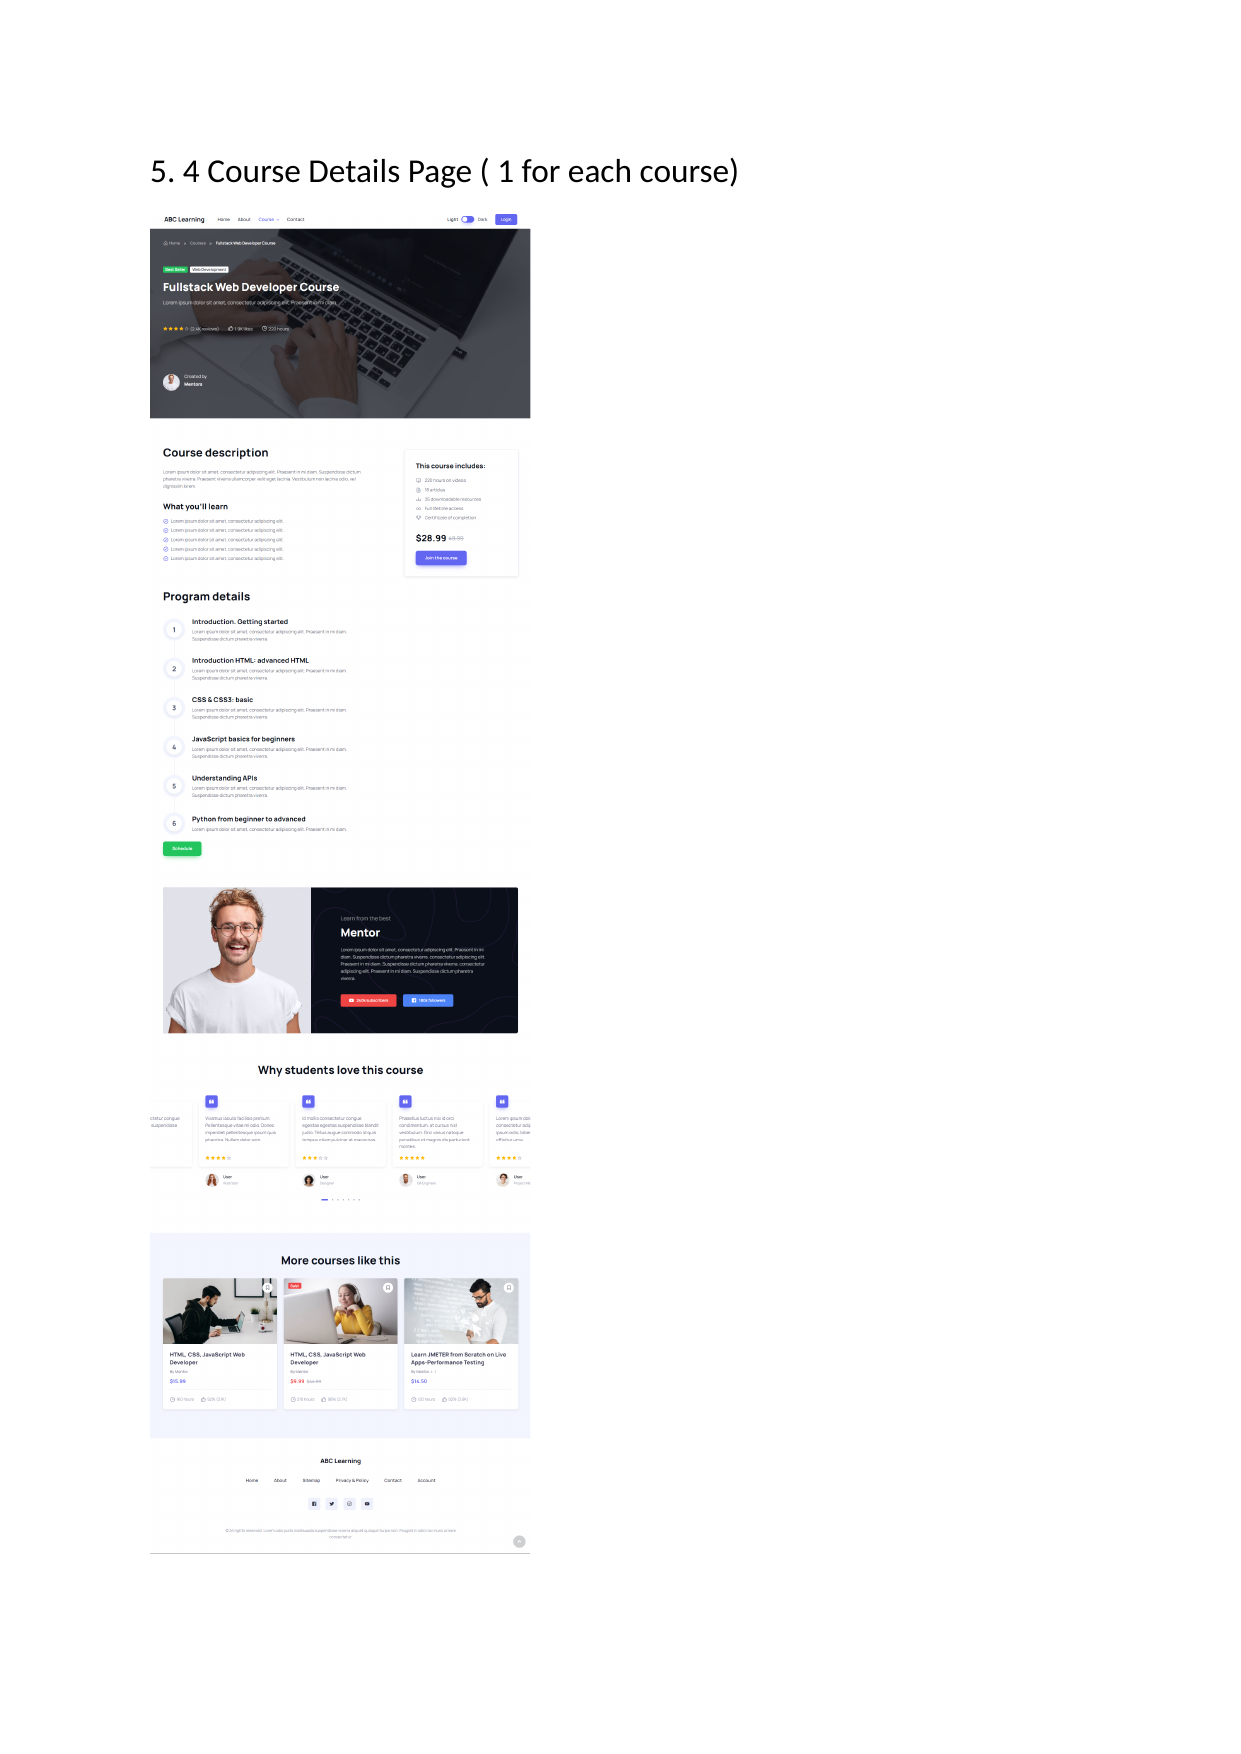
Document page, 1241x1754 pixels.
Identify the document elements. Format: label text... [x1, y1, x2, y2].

picture [150, 210, 531, 1556]
text 5. 4 Course Details Page ( 1 for each course) [150, 150, 1090, 191]
